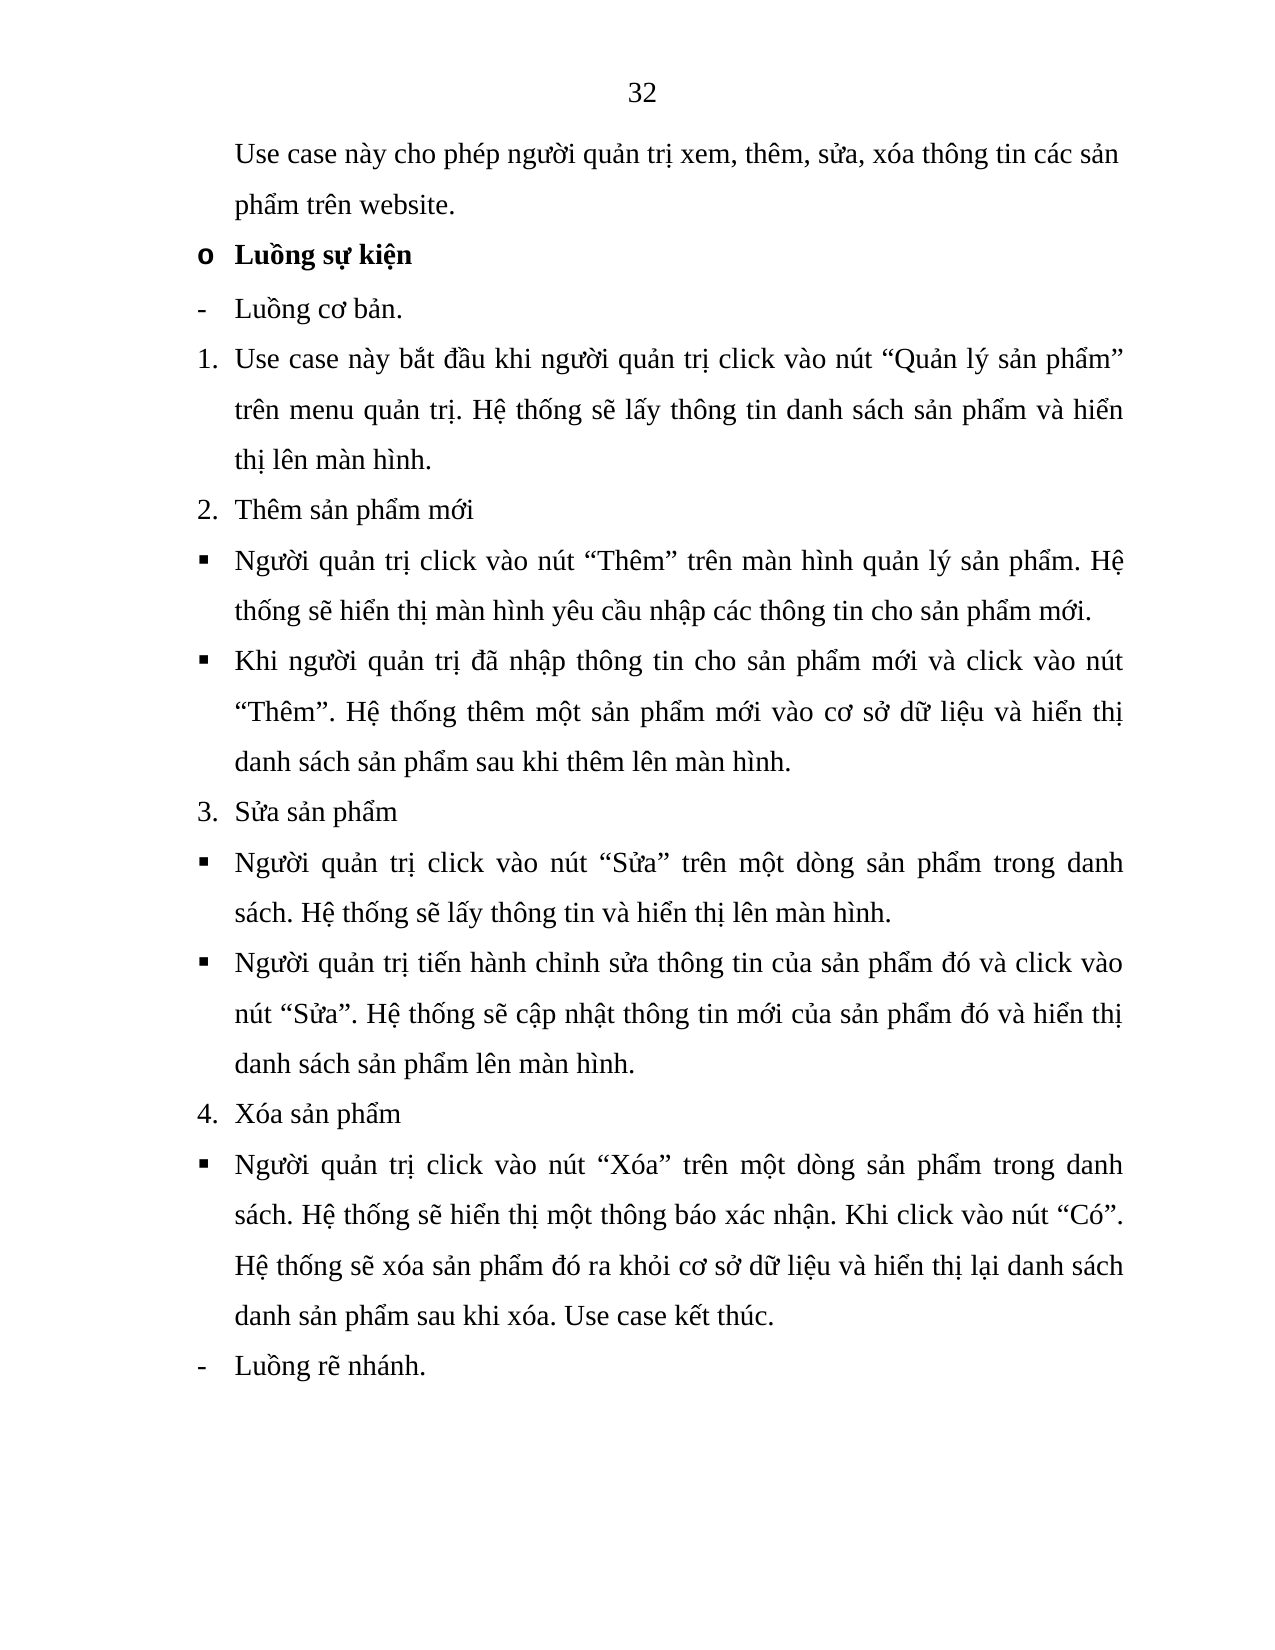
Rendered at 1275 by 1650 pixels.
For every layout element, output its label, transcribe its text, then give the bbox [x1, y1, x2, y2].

list Xóa sản phẩm [197, 1097, 1125, 1130]
list Người quản trị click vào nút “Thêm” trên màn hình quản lý sản phẩm. Hệ thống sẽ hiển thị màn hình yêu cầu nhập các thông tin cho sản phẩm mới. [197, 543, 1125, 627]
list Sửa sản phẩm [197, 794, 1125, 828]
list Luồng cơ bản. [197, 291, 1125, 325]
list Thêm sản phẩm mới [197, 492, 1125, 526]
text Use case này cho phép người quản trị xem, thêm, sửa, xóa thông tin các sản phẩm trên website. [234, 137, 1125, 220]
list Người quản trị click vào nút “Sửa” trên một dòng sản phẩm trong danh sách. Hệ thống sẽ lấy thông tin và hiển thị lên màn hình. [197, 845, 1125, 929]
list Luồng sự kiện [197, 237, 1125, 273]
list Khi người quản trị đã nhập thông tin cho sản phẩm mới và click vào nút “Thêm”. Hệ thống thêm một sản phẩm mới vào cơ sở dữ liệu và hiển thị danh sách sản phẩm sau khi thêm lên màn hình. [197, 643, 1125, 778]
list Người quản trị tiến hành chỉnh sửa thông tin của sản phẩm đó và click vào nút “Sửa”. Hệ thống sẽ cập nhật thông tin mới của sản phẩm đó và hiển thị danh sách sản phẩm lên màn hình. [197, 946, 1125, 1080]
list Use case này bắt đầu khi người quản trị click vào nút “Quản lý sản phẩm” trên menu quản trị. Hệ thống sẽ lấy thông tin danh sách sản phẩm và hiển thị lên màn hình. [197, 342, 1125, 476]
list Luồng rẽ nhánh. [197, 1348, 1125, 1382]
list Người quản trị click vào nút “Xóa” trên một dòng sản phẩm trong danh sách. Hệ thống sẽ hiển thị một thông báo xác nhận. Khi click vào nút “Có”. Hệ thống sẽ xóa sản phẩm đó ra khỏi cơ sở dữ liệu và hiển thị lại danh sách danh sản phẩm sau khi xóa. Use case kết thúc. [197, 1147, 1125, 1332]
